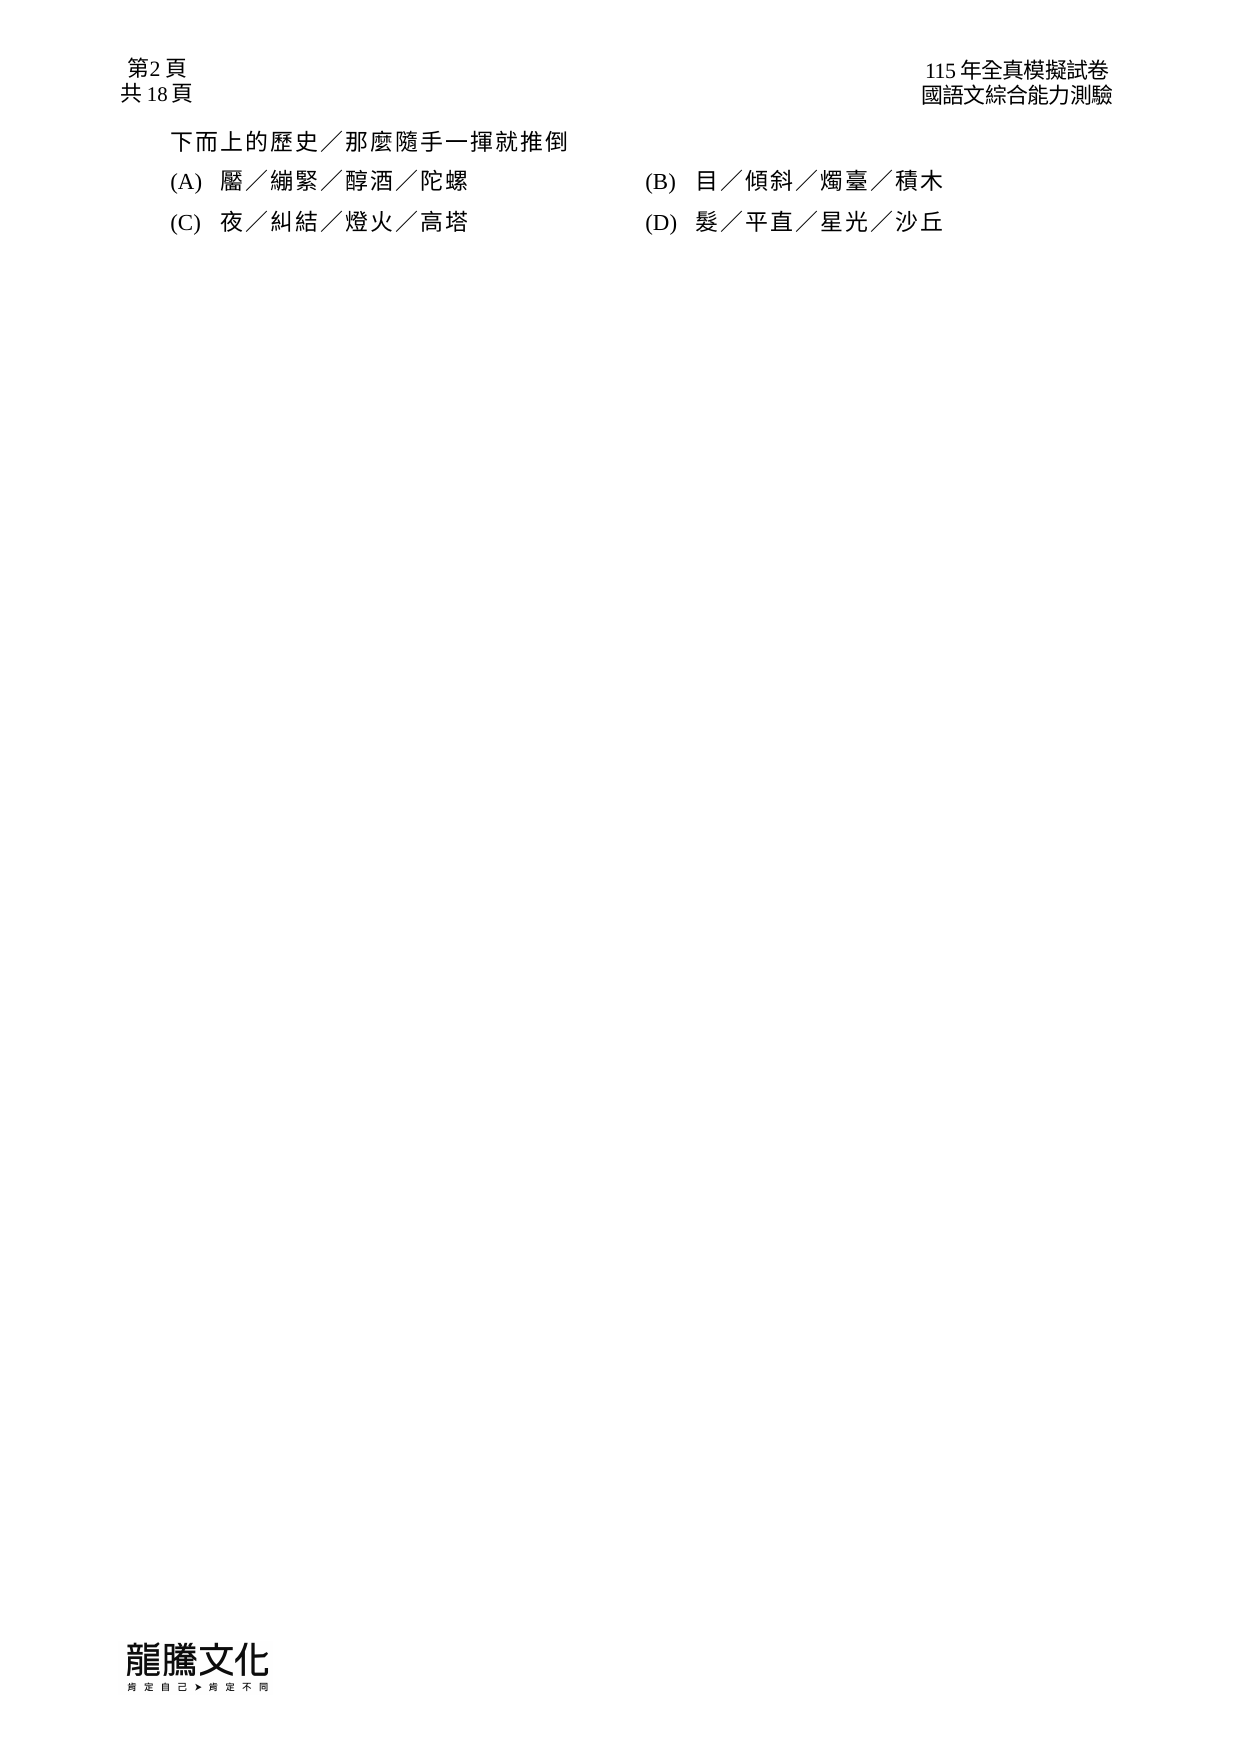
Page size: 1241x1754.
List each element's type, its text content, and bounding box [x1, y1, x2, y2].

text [158, 119, 1120, 161]
text (A)靨／繃緊／醇酒／陀螺 (B)目／傾斜／燭臺／積木 [158, 161, 1120, 201]
text (C)夜／糾結／燈火／高塔 (D)髮／平直／星光／沙丘 [158, 201, 1120, 242]
picture [118, 1641, 273, 1695]
